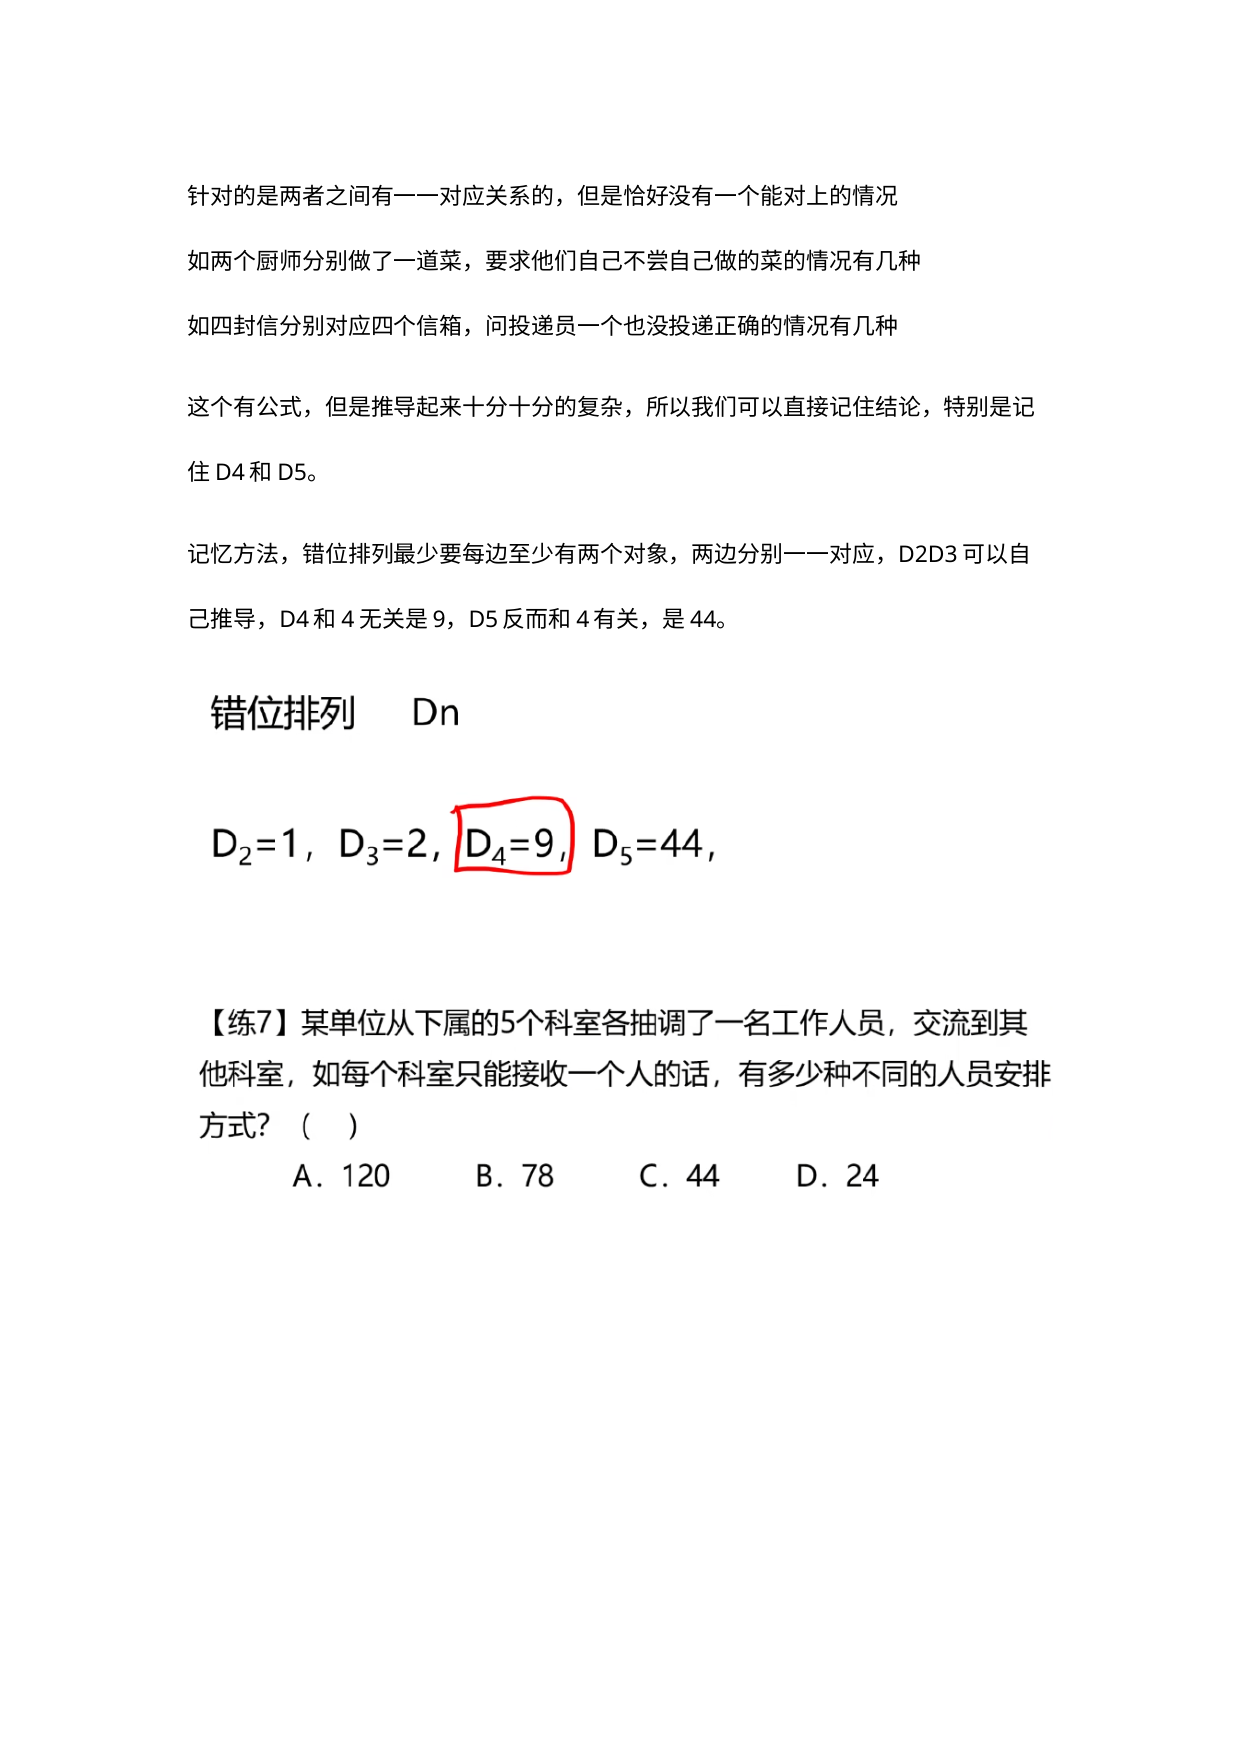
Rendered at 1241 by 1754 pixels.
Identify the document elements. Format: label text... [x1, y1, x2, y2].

text 如两个厨师分别做了一道菜，要求他们自己不尝自己做的菜的情况有几种 [187, 227, 1053, 292]
text 如四封信分别对应四个信箱，问投递员一个也没投递正确的情况有几种 [187, 292, 1053, 357]
picture [187, 984, 1053, 1214]
text 记忆方法，错位排列最少要每边至少有两个对象，两边分别一一对应，D2D3可以自己推导，D4和4无关是9，D5反而和4有关，是44。 [187, 520, 1053, 650]
text 针对的是两者之间有一一对应关系的，但是恰好没有一个能对上的情况 [187, 162, 1053, 227]
picture [187, 675, 734, 885]
text 这个有公式，但是推导起来十分十分的复杂，所以我们可以直接记住结论，特别是记住D4和D5。 [187, 373, 1053, 503]
